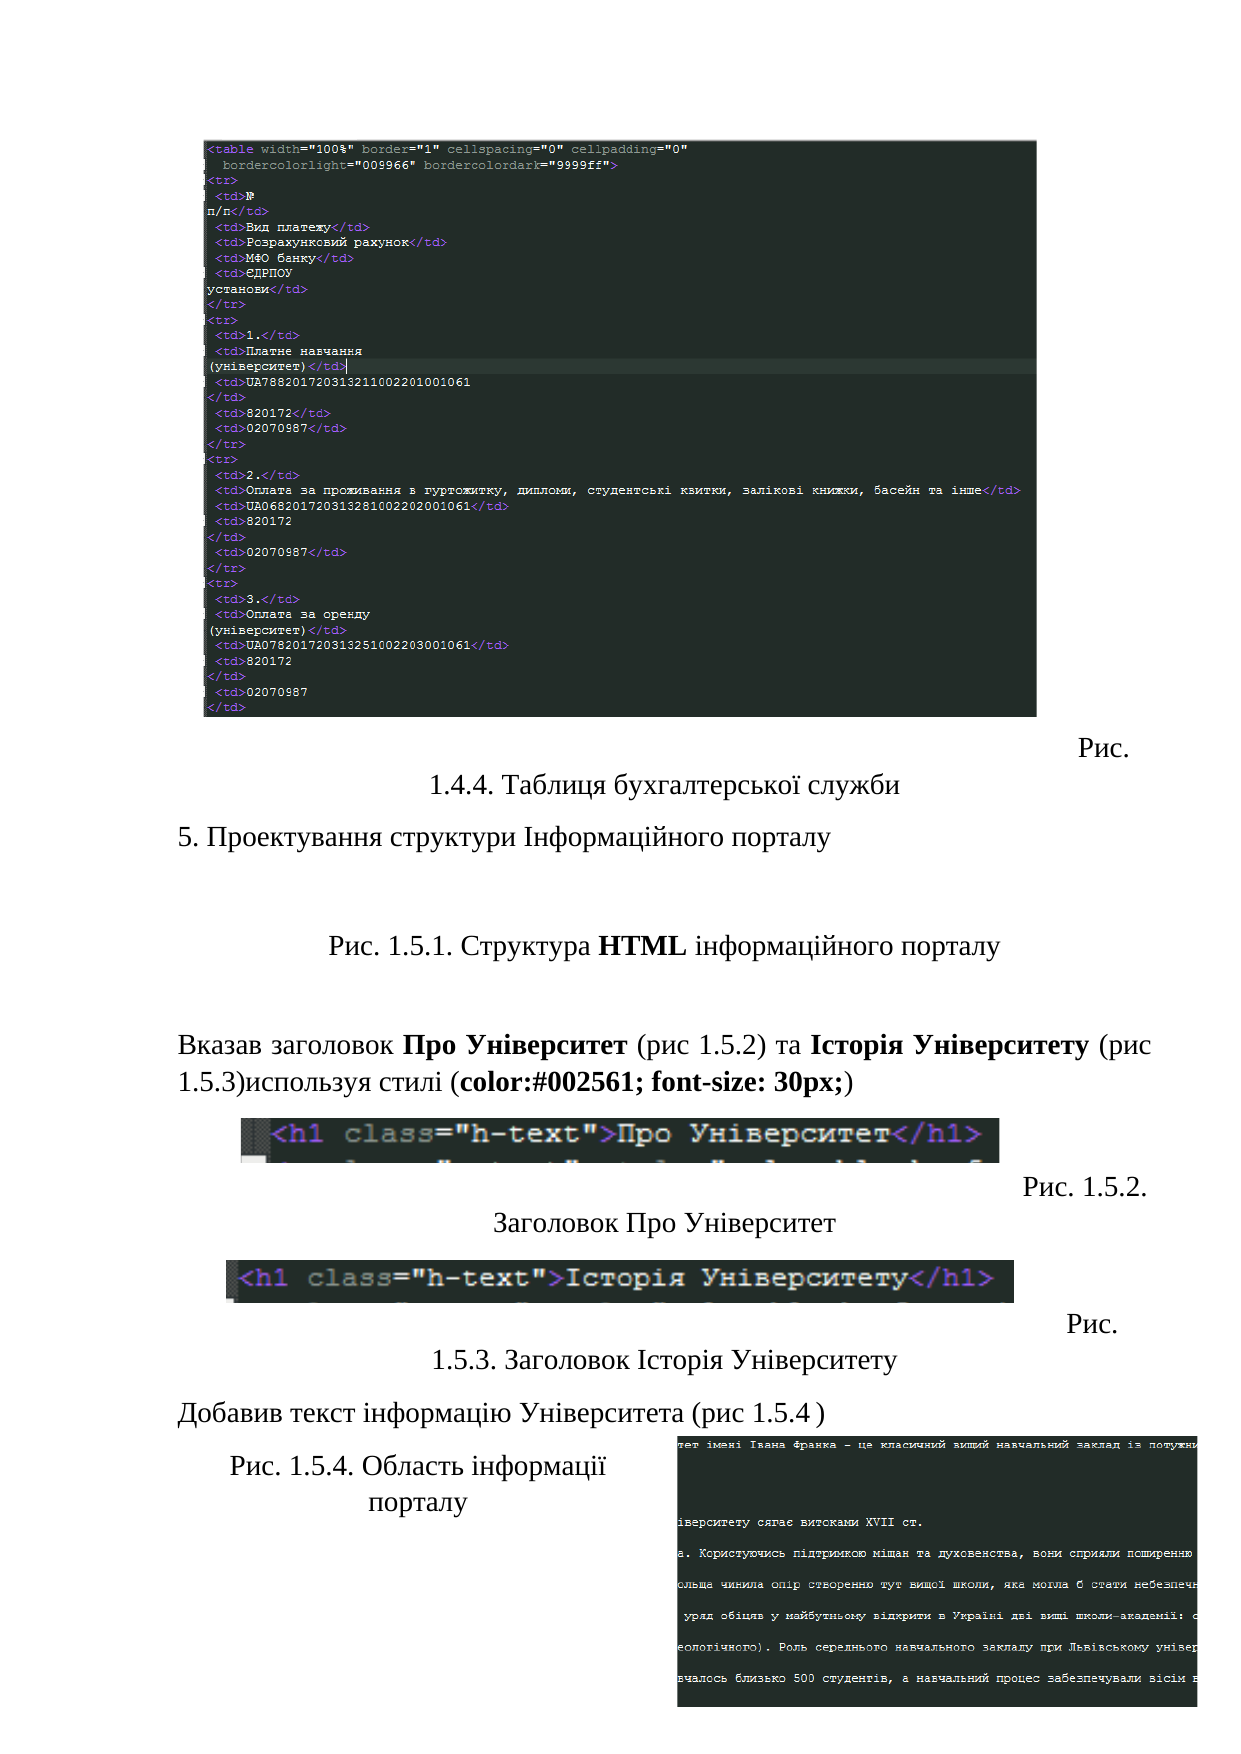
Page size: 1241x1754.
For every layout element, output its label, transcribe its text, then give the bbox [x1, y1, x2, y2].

picture [240, 1118, 1000, 1163]
text Рис. 1.4.4. Таблиця бухгалтерської служби [177, 731, 1152, 800]
text Рис. 1.5.3. Заголовок Історія Університету [177, 1306, 1152, 1376]
text Рис. 1.5.4. Область інформації порталу [177, 1448, 679, 1517]
text 5. Проектування структури Інформаційного порталу [177, 819, 1152, 853]
picture [203, 139, 1037, 717]
picture [679, 1436, 1198, 1707]
text Рис. 1.5.2. Заголовок Про Університет [177, 1169, 1152, 1239]
picture [226, 1260, 1014, 1303]
text Вказав заголовок Про Університет (рис 1.5.2) та Історія Університету (рис 1.5.3)используя стилі (color:#002561; font-size: 30px;) [177, 1027, 1152, 1097]
text Добавив текст інформацію Університета (рис 1.5.4 ) [177, 1395, 1152, 1428]
text Рис. 1.5.1. Структура HTML інформаційного порталу [177, 872, 1152, 961]
